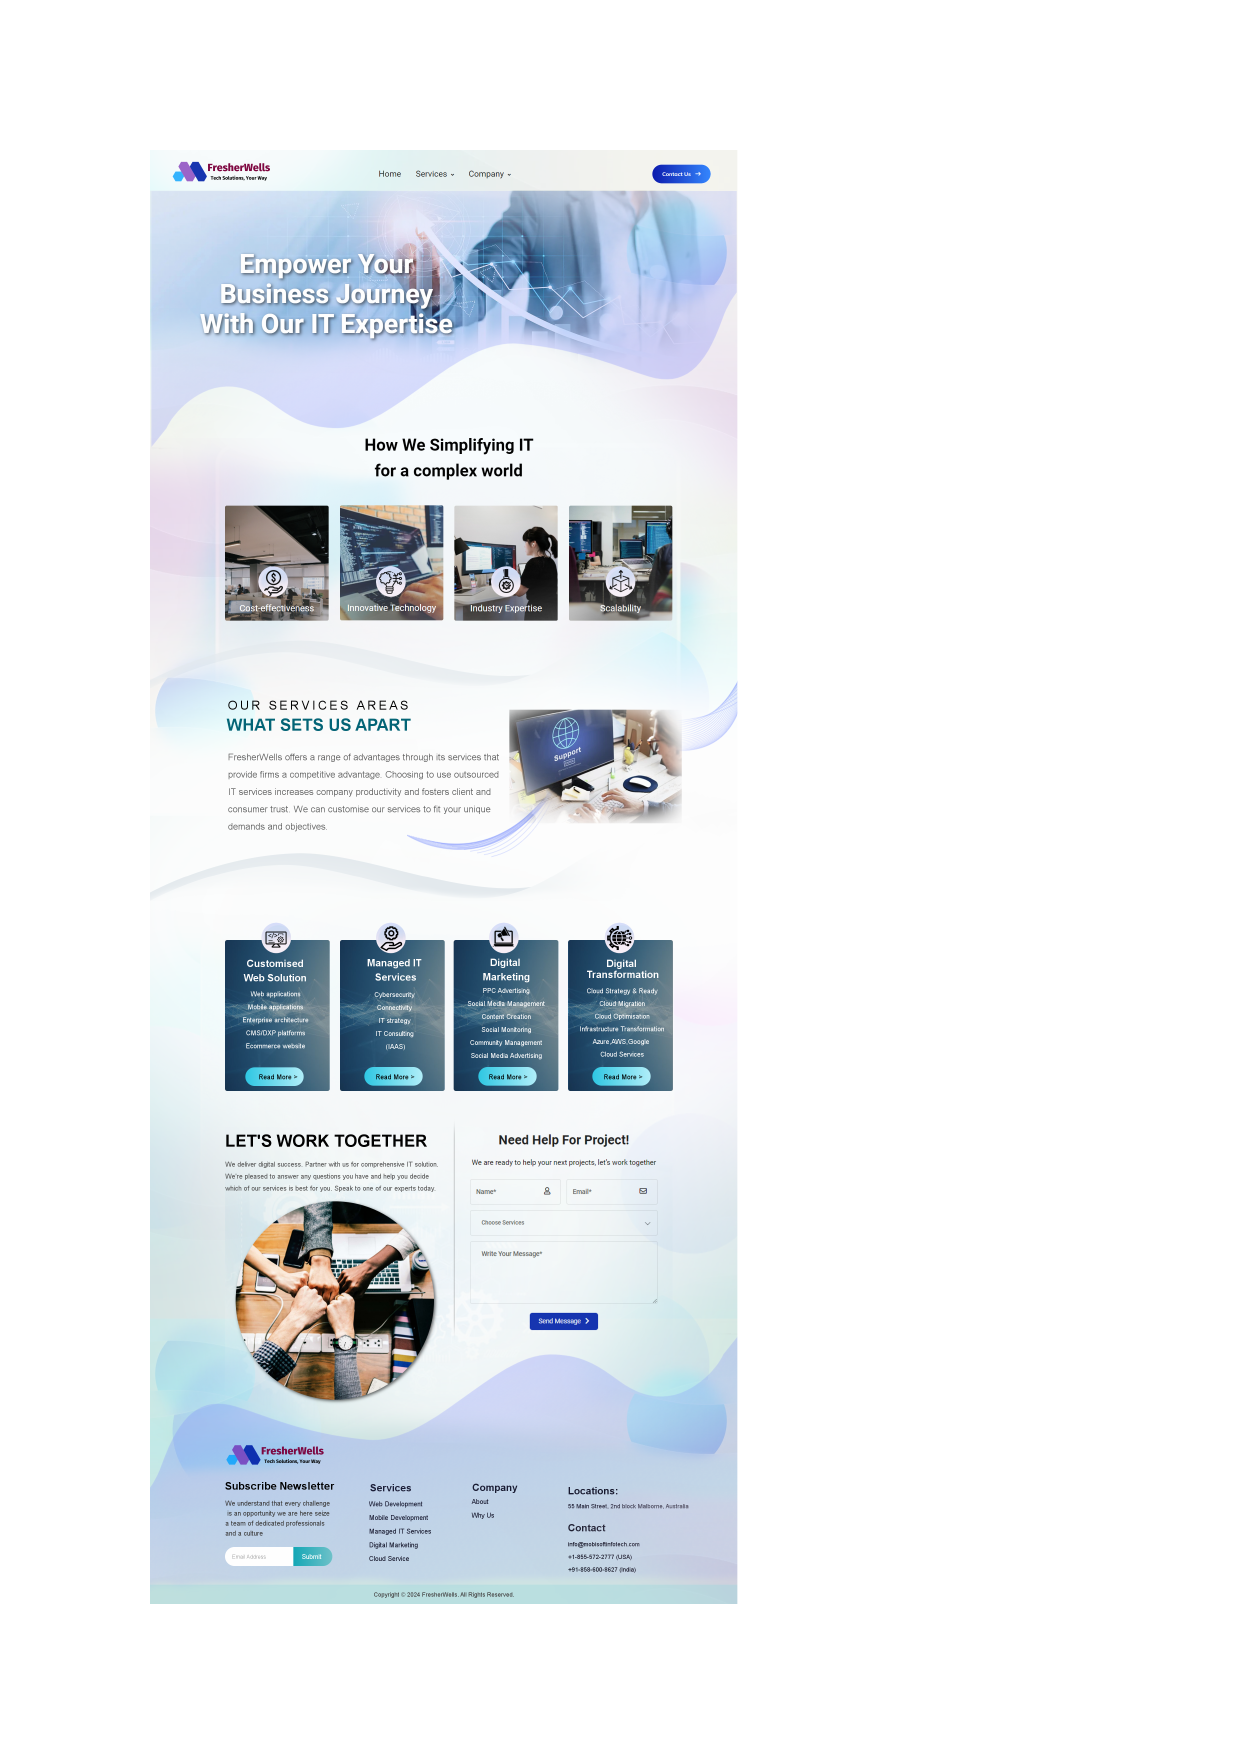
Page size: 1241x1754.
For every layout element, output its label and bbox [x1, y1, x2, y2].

picture [150, 150, 738, 1604]
